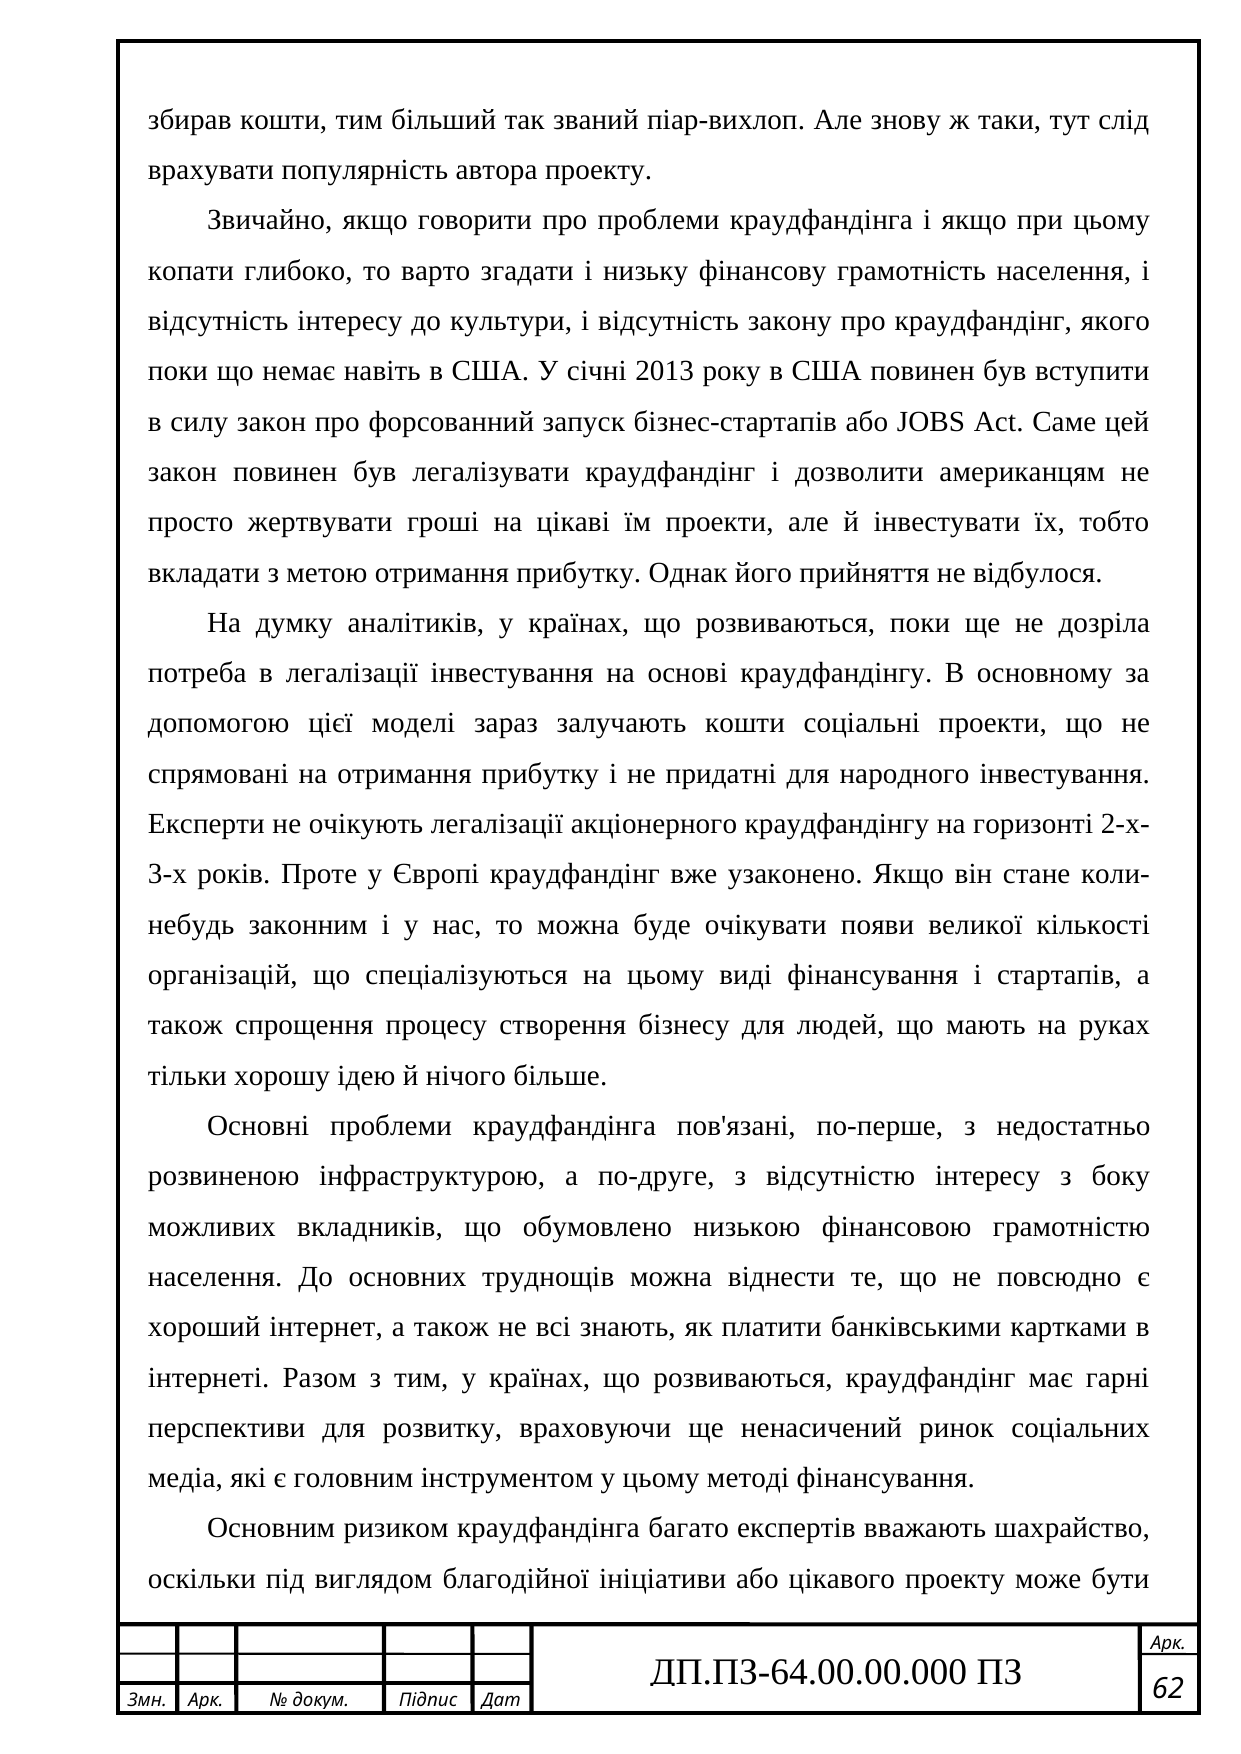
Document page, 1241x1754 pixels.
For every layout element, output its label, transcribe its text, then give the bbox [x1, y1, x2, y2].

text Звичайно, якщо говорити про проблеми краудфандінга і якщо при цьому копати глибоко, то варто згадати і низьку фінансову грамотність населення, і відсутність інтересу до культури, і відсутність закону про краудфандінг, якого поки що немає навіть в США. У січні 2013 року в США повинен був вступити в силу закон про форсованний запуск бізнес-стартапів або JOBS Act. Саме цей закон повинен був легалізувати краудфандінг і дозволити американцям не просто жертвувати гроші на цікаві їм проекти, але й інвестувати їх, тобто вкладати з метою отримання прибутку. Однак його прийняття не відбулося. [148, 202, 1152, 588]
text На думку аналітиків, у країнах, що розвиваються, поки ще не дозріла потреба в легалізації інвестування на основі краудфандінгу. В основному за допомогою цієї моделі зараз залучають кошти соціальні проекти, що не спрямовані на отримання прибутку і не придатні для народного інвестування. Експерти не очікують легалізації акціонерного краудфандінгу на горизонті 2-х-3-х років. Проте у Європі краудфандінг вже узаконено. Якщо він стане коли-небудь законним і у нас, то можна буде очікувати появи великої кількості організацій, що спеціалізуються на цьому виді фінансування і стартапів, а також спрощення процесу створення бізнесу для людей, що мають на руках тільки хорошу ідею й нічого більше. [148, 605, 1152, 1091]
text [148, 102, 1152, 186]
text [148, 1511, 1152, 1594]
text Основні проблеми краудфандінга пов'язані, по-перше, з недостатньо розвиненою інфраструктурою, а по-друге, з відсутністю інтересу з боку можливих вкладників, що обумовлено низькою фінансовою грамотністю населення. До основних труднощів можна віднести те, що не повсюдно є хороший інтернет, а також не всі знають, як платити банківськими картками в інтернеті. Разом з тим, у країнах, що розвиваються, краудфандінг має гарні перспективи для розвитку, враховуючи ще ненасичений ринок соціальних медіа, які є головним інструментом у цьому методі фінансування. [148, 1108, 1152, 1494]
